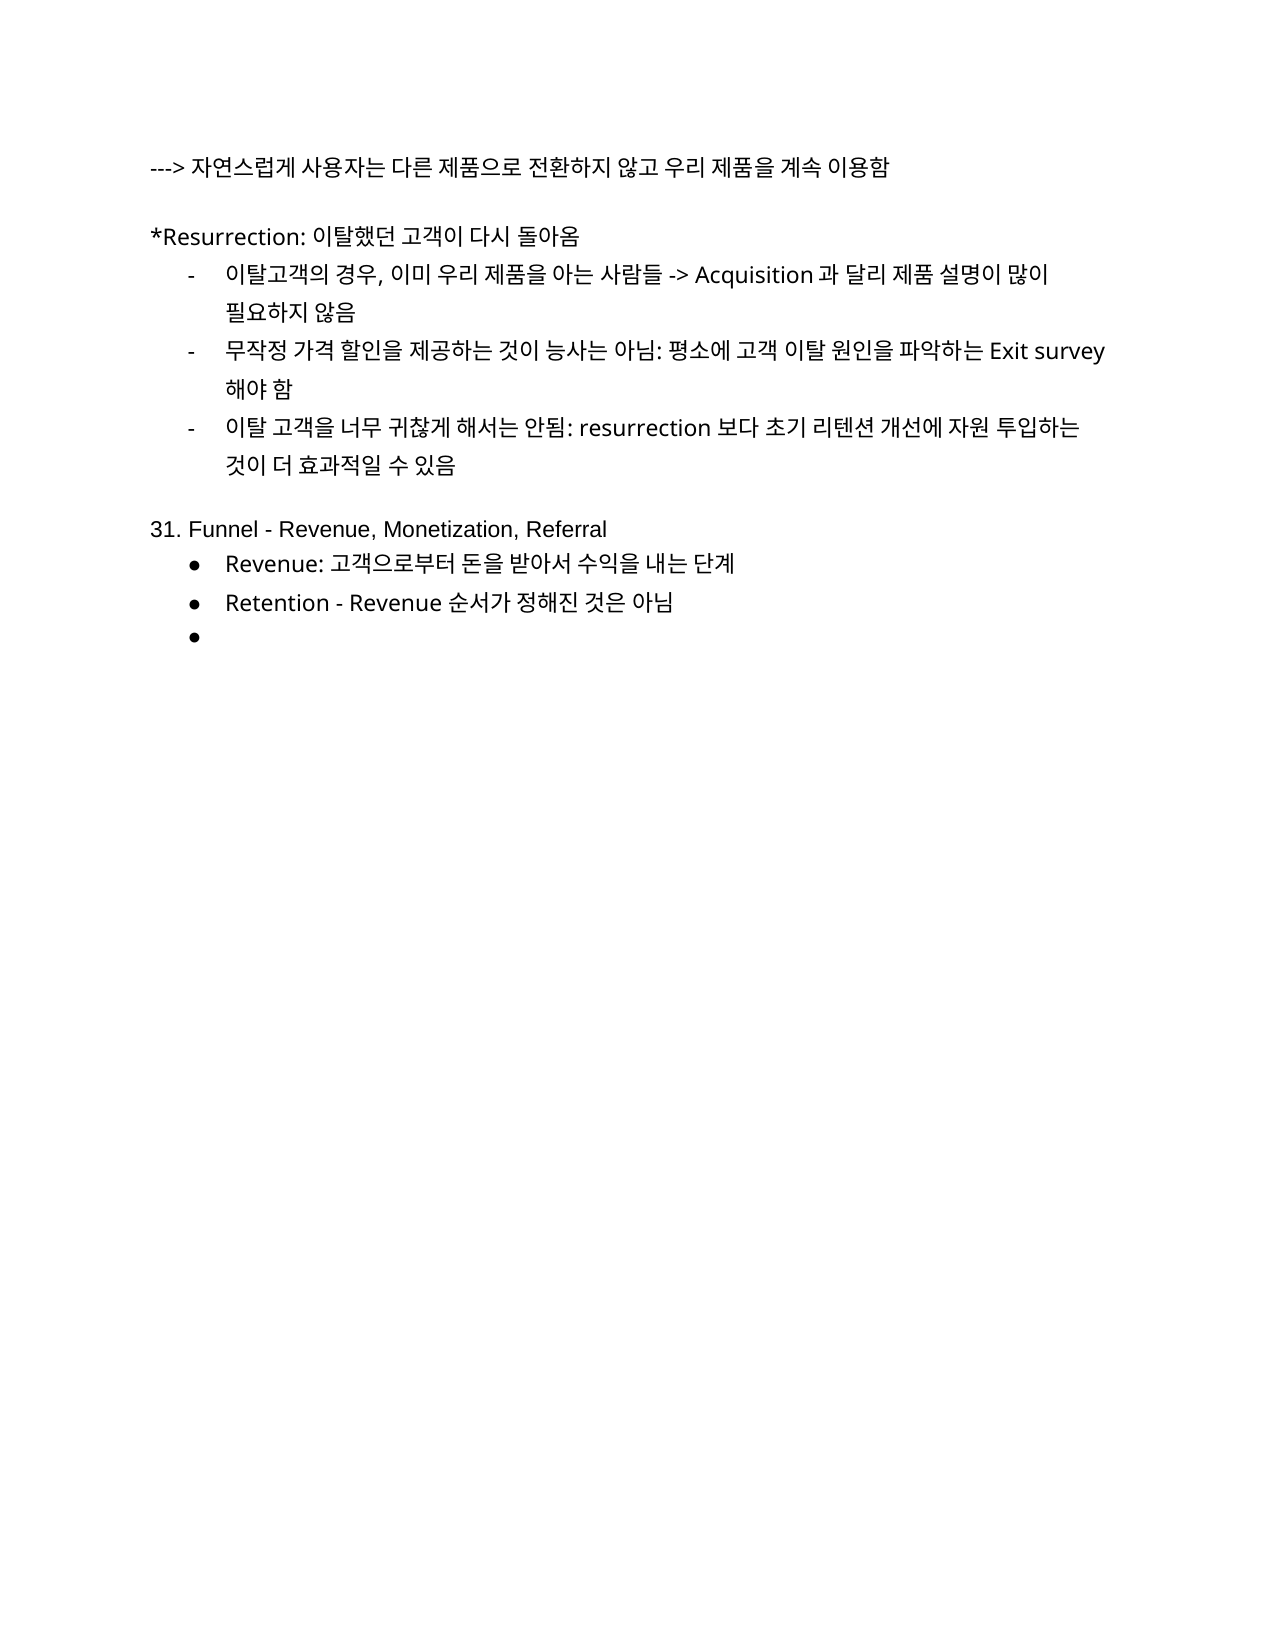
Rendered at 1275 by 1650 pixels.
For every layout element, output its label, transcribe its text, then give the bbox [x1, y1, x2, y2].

list 이탈고객의 경우, 이미 우리 제품을 아는 사람들 -> Acquisition과 달리 제품 설명이 많이 필요하지 않음 [187, 257, 1125, 328]
list Revenue: 고객으로부터 돈을 받아서 수익을 내는 단계 [187, 546, 1125, 580]
text ---> 자연스럽게 사용자는 다른 제품으로 전환하지 않고 우리 제품을 계속 이용함 [150, 150, 1125, 183]
text 31. Funnel - Revenue, Monetization, Referral [150, 516, 1125, 542]
list 무작정 가격 할인을 제공하는 것이 능사는 아님: 평소에 고객 이탈 원인을 파악하는 Exit survey 해야 함 [187, 333, 1125, 405]
list 이탈 고객을 너무 귀찮게 해서는 안됨: resurrection 보다 초기 리텐션 개선에 자원 투입하는 것이 더 효과적일 수 있음 [187, 409, 1125, 481]
text *Resurrection: 이탈했던 고객이 다시 돌아옴 [150, 218, 1125, 252]
list Retention - Revenue 순서가 정해진 것은 아님 [187, 585, 1125, 618]
